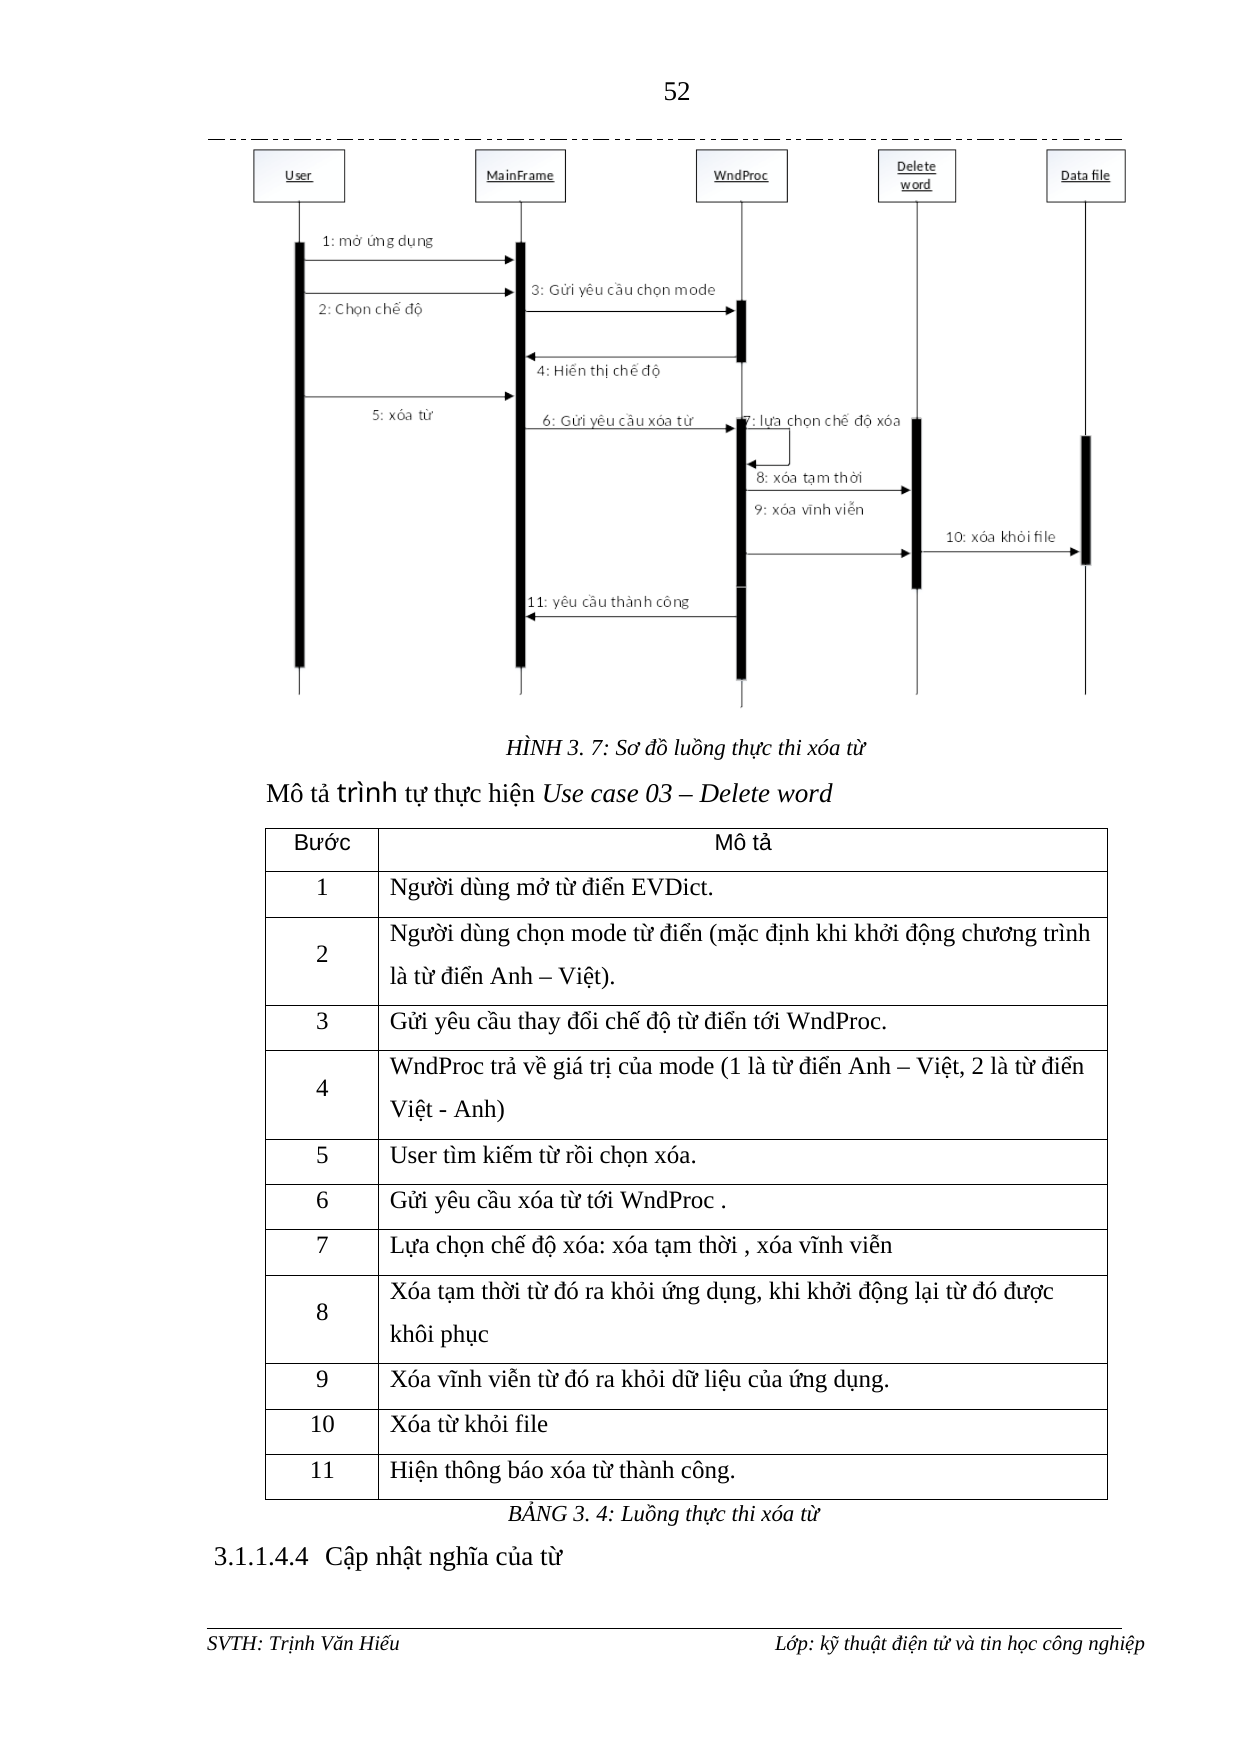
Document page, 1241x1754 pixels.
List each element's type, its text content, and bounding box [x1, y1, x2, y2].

table_cell Lựa chọn chế độ xóa: xóa tạm thời , xóa vĩnh viễn [379, 1230, 1107, 1275]
table_cell 11 [266, 1455, 378, 1499]
table_cell Xóa vĩnh viễn từ đó ra khỏi dữ liệu của ứng dụng. [379, 1364, 1107, 1408]
table_cell 5 [266, 1140, 378, 1184]
table_cell Gửi yêu cầu thay đổi chế độ từ điển tới WndProc. [379, 1006, 1107, 1050]
table_cell 9 [266, 1364, 378, 1408]
table_cell 8 [266, 1276, 378, 1363]
table_header Mô tả [379, 829, 1107, 871]
table_cell 6 [266, 1185, 378, 1229]
table_cell Người dùng mở từ điển EVDict. [379, 872, 1107, 917]
list Cập nhật nghĩa của từ [214, 1539, 1122, 1571]
table_cell Gửi yêu cầu xóa từ tới WndProc . [379, 1185, 1107, 1229]
table_header Bước [266, 829, 378, 871]
table_cell Hiện thông báo xóa từ thành công. [379, 1455, 1107, 1499]
table_cell WndProc trả về giá trị của mode (1 là từ điển Anh – Việt, 2 là từ điển Việt - Anh) [379, 1051, 1107, 1139]
table_cell 2 [266, 918, 378, 1005]
text HÌNH 3. 7: Sơ đồ luồng thực thi xóa từ [251, 148, 1122, 760]
table_cell User tìm kiếm từ rồi chọn xóa. [379, 1140, 1107, 1184]
table_cell Xóa tạm thời từ đó ra khỏi ứng dụng, khi khởi động lại từ đó được khôi phục [379, 1276, 1107, 1363]
table_cell 3 [266, 1006, 378, 1050]
table_cell 4 [266, 1051, 378, 1139]
table_cell 7 [266, 1230, 378, 1275]
table_cell Người dùng chọn mode từ điển (mặc định khi khởi động chương trình là từ điển Anh – Việt). [379, 918, 1107, 1005]
table_cell 1 [266, 872, 378, 917]
list Mô tả trình tự thực hiện Use case 03 – Delete word [207, 773, 1122, 810]
table_cell Xóa từ khỏi file [379, 1410, 1107, 1454]
text BẢNG 3. 4: Luồng thực thi xóa từ [207, 1500, 1122, 1526]
table_cell 10 [266, 1410, 378, 1454]
